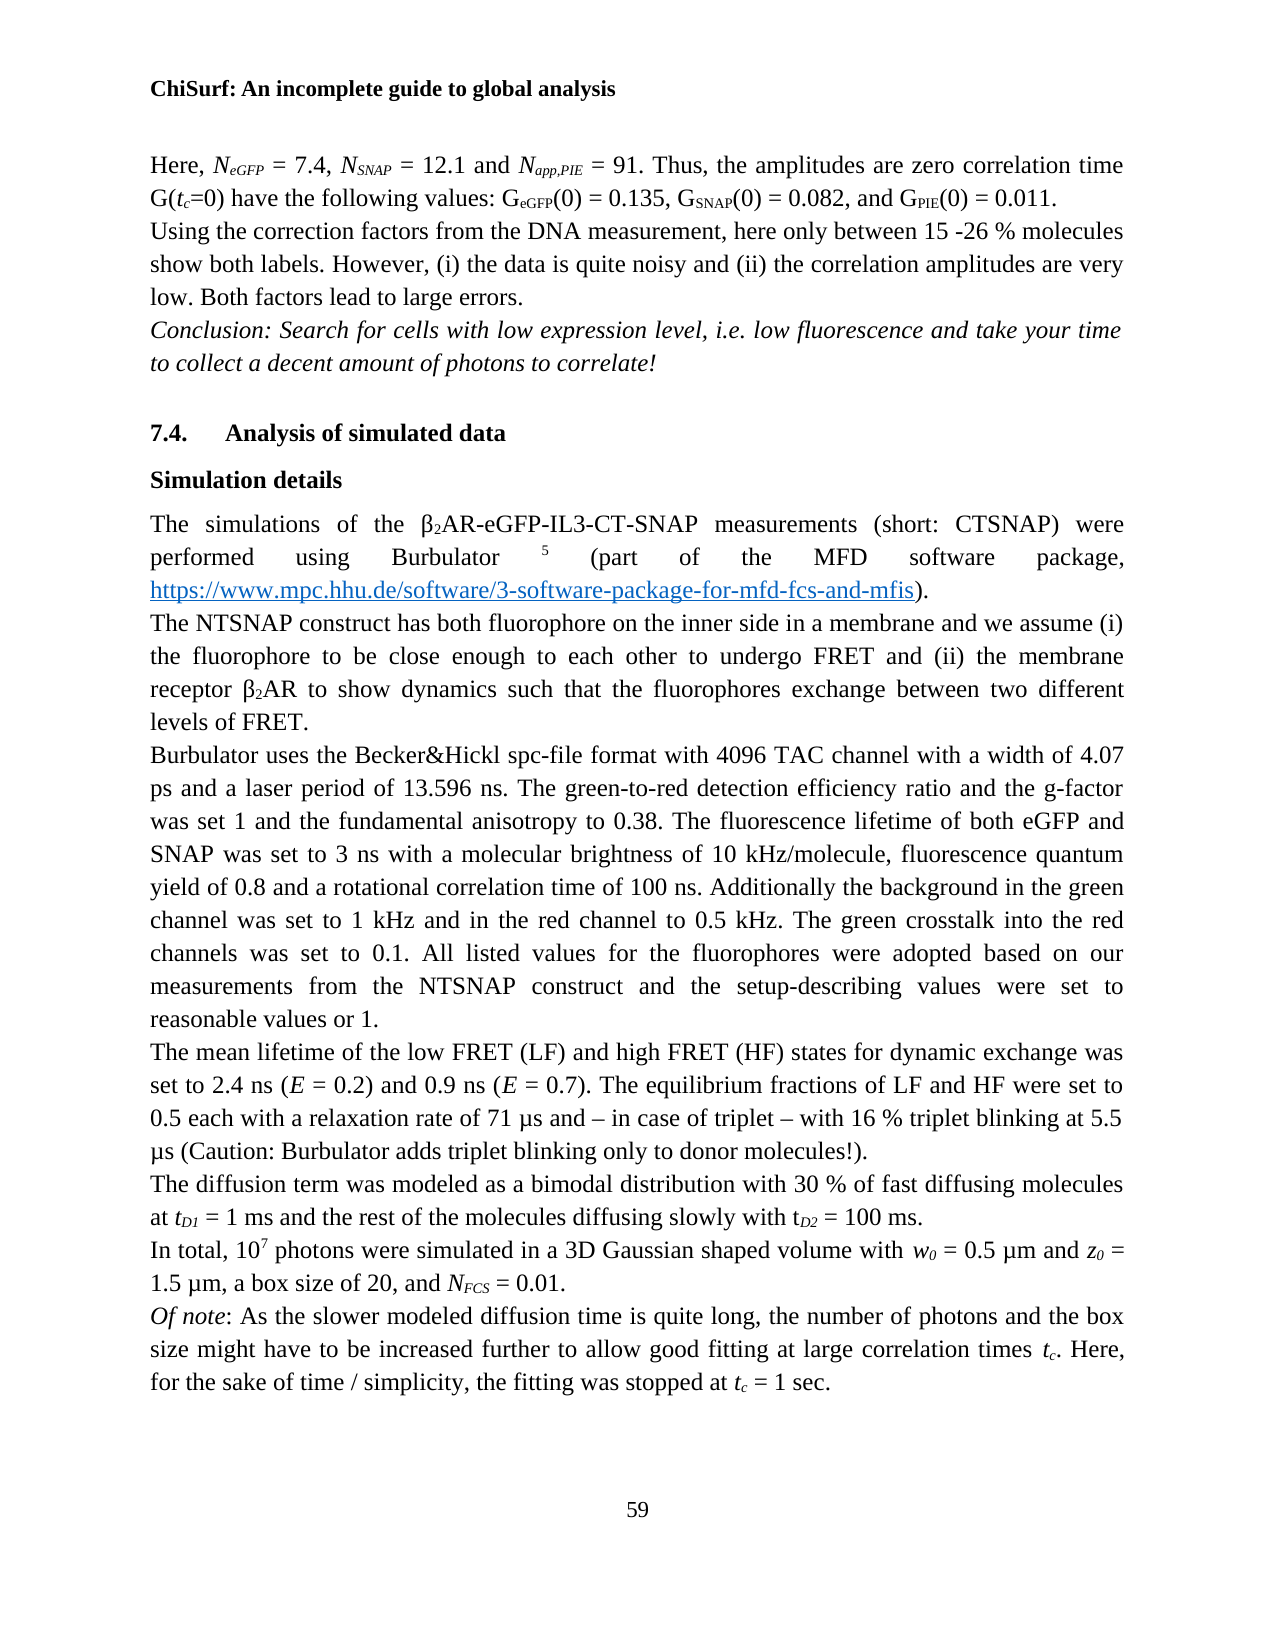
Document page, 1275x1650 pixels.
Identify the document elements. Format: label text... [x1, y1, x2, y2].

text The mean lifetime of the low FRET (LF) and high FRET (HF) states for dynamic exchange was set to 2.4 ns (E = 0.2) and 0.9 ns (E = 0.7). The equilibrium fractions of LF and HF were set to 0.5 each with a relaxation rate of 71 µs and – in case of triplet – with 16 % triplet blinking at 5.5 µs (Caution: Burbulator adds triplet blinking only to donor molecules!). [150, 1037, 1125, 1165]
subtitle Simulation details [150, 466, 1125, 494]
text The diffusion term was modeled as a bimodal distribution with 30 % of fast diffusing molecules at tD1 = 1 ms and the rest of the molecules diffusing slowly with tD2 = 100 ms. [150, 1169, 1125, 1231]
text Burbulator uses the Becker&Hickl spc-file format with 4096 TAC channel with a width of 4.07 ps and a laser period of 13.596 ns. The green-to-red detection efficiency ratio and the g-factor was set 1 and the fundamental anisotropy to 0.38. The fluorescence lifetime of both eGFP and SNAP was set to 3 ns with a molecular brightness of 10 kHz/molecule, fluorescence quantum yield of 0.8 and a rotational correlation time of 100 ns. Additionally the background in the green channel was set to 1 kHz and in the red channel to 0.5 kHz. The green crosstalk into the red channels was set to 0.1. All listed values for the fluorophores were adopted based on our measurements from the NTSNAP construct and the setup-describing values were set to reasonable values or 1. [150, 740, 1125, 1033]
text The NTSNAP construct has both fluorophore on the inner side in a membrane and we assume (i) the fluorophore to be close enough to each other to undergo FRET and (ii) the membrane receptor β2AR to show dynamics such that the fluorophores exchange between two different levels of FRET. [150, 608, 1125, 736]
text Conclusion: Search for cells with low expression level, i.e. low fluorescence and take your time to collect a decent amount of photons to correlate! [150, 315, 1125, 377]
text Here, NeGFP = 7.4, NSNAP = 12.1 and Napp,PIE = 91. Thus, the amplitudes are zero correlation time G(tc=0) have the following values: GeGFP(0) = 0.135, GSNAP(0) = 0.082, and GPIE(0) = 0.011. [150, 150, 1125, 212]
text Of note: As the slower modeled diffusion time is quite long, the number of photons and the box size might have to be increased further to allow good fitting at large correlation times tc. Here, for the sake of time / simplicity, the fitting was stopped at tc = 1 sec. [150, 1301, 1125, 1396]
text Using the correction factors from the DNA measurement, here only between 15 -26 % molecules show both labels. However, (i) the data is quite noisy and (ii) the correlation amplitudes are very low. Both factors lead to large errors. [150, 216, 1125, 311]
subtitle Analysis of simulated data [150, 418, 1125, 447]
text In total, 107 photons were simulated in a 3D Gaussian shaped volume with w0 = 0.5 µm and z0 = 1.5 µm, a box size of 20, and NFCS = 0.01. [150, 1235, 1125, 1297]
text The simulations of the β2AR-eGFP-IL3-CT-SNAP measurements (short: CTSNAP) were performed using Burbulator 5 (part of the MFD software package, https://www.mpc.hhu.de/software/3-software-package-for-mfd-fcs-and-mfis). [150, 509, 1125, 603]
